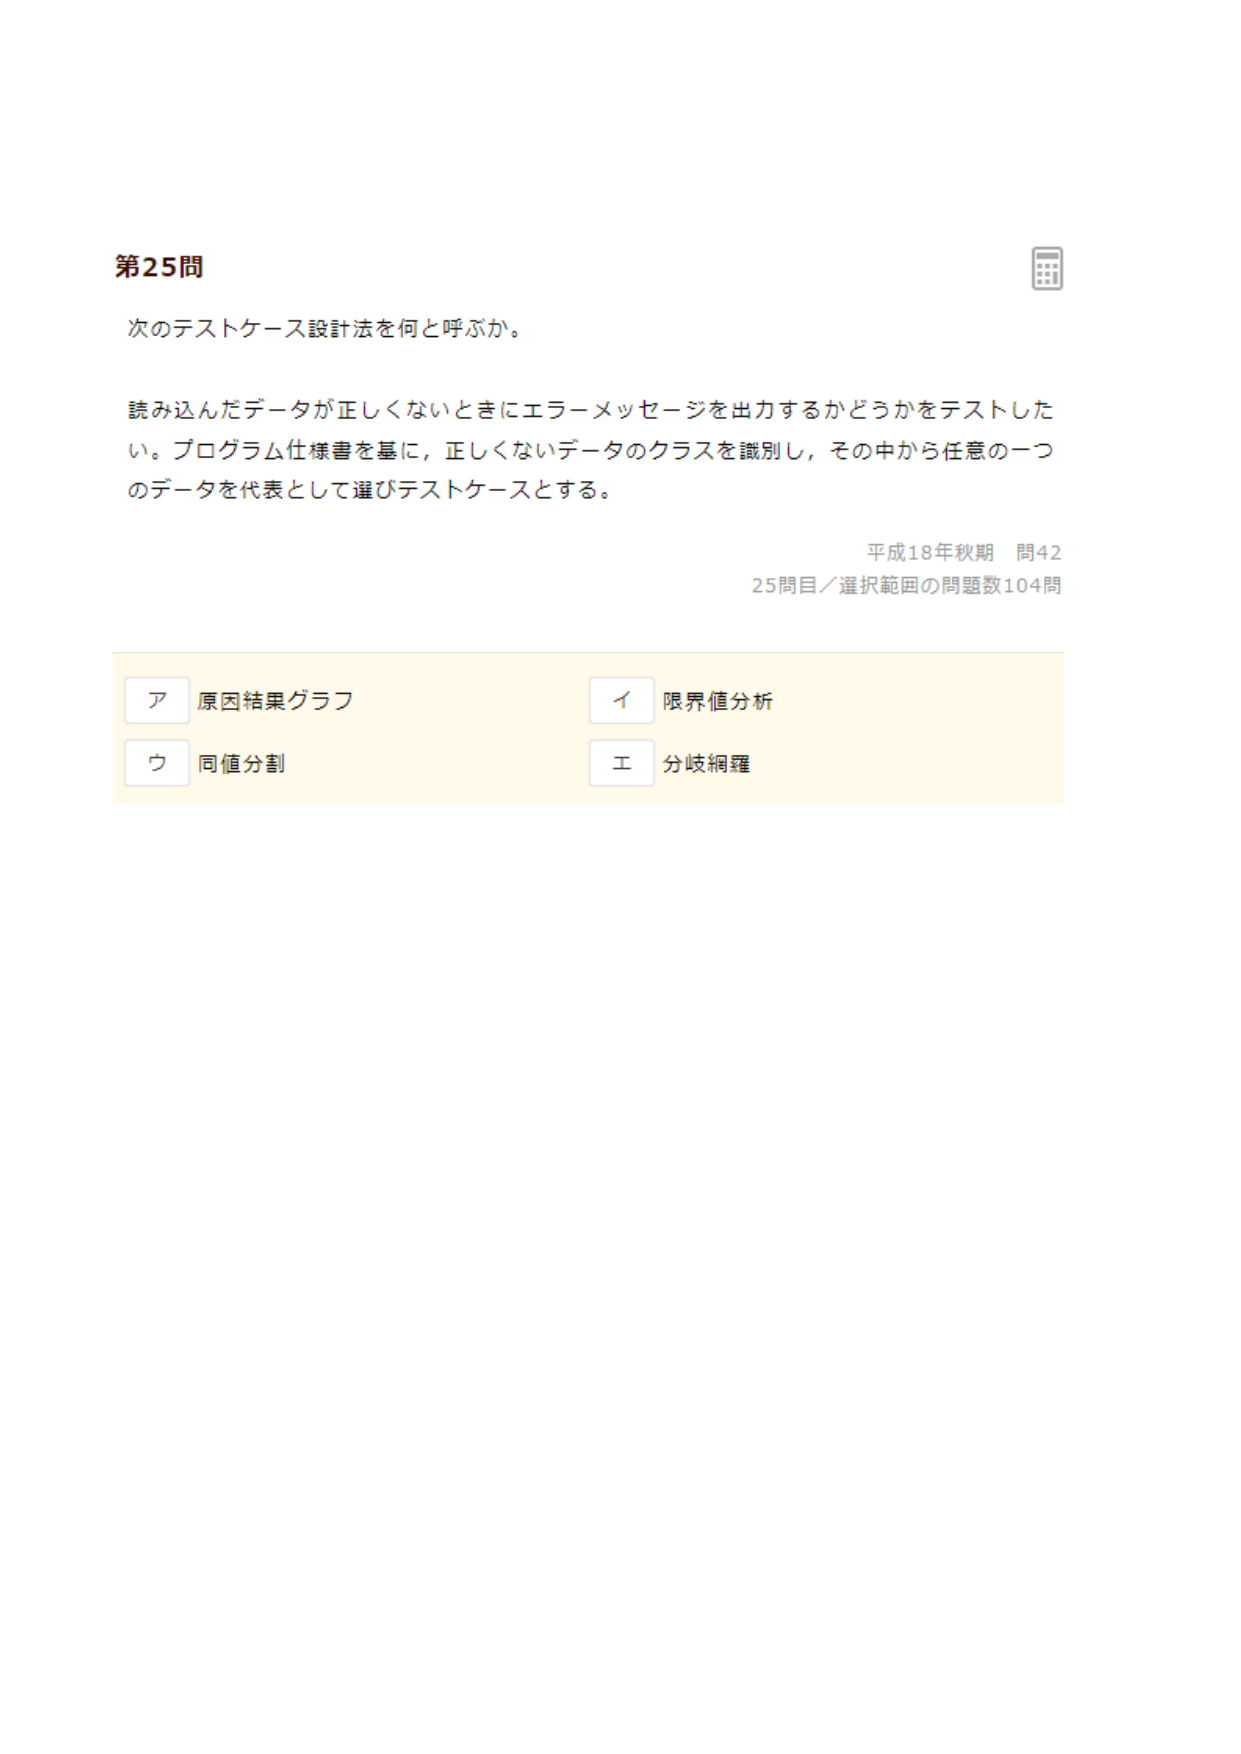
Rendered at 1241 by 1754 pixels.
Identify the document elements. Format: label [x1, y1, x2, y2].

picture [112, 239, 1065, 804]
